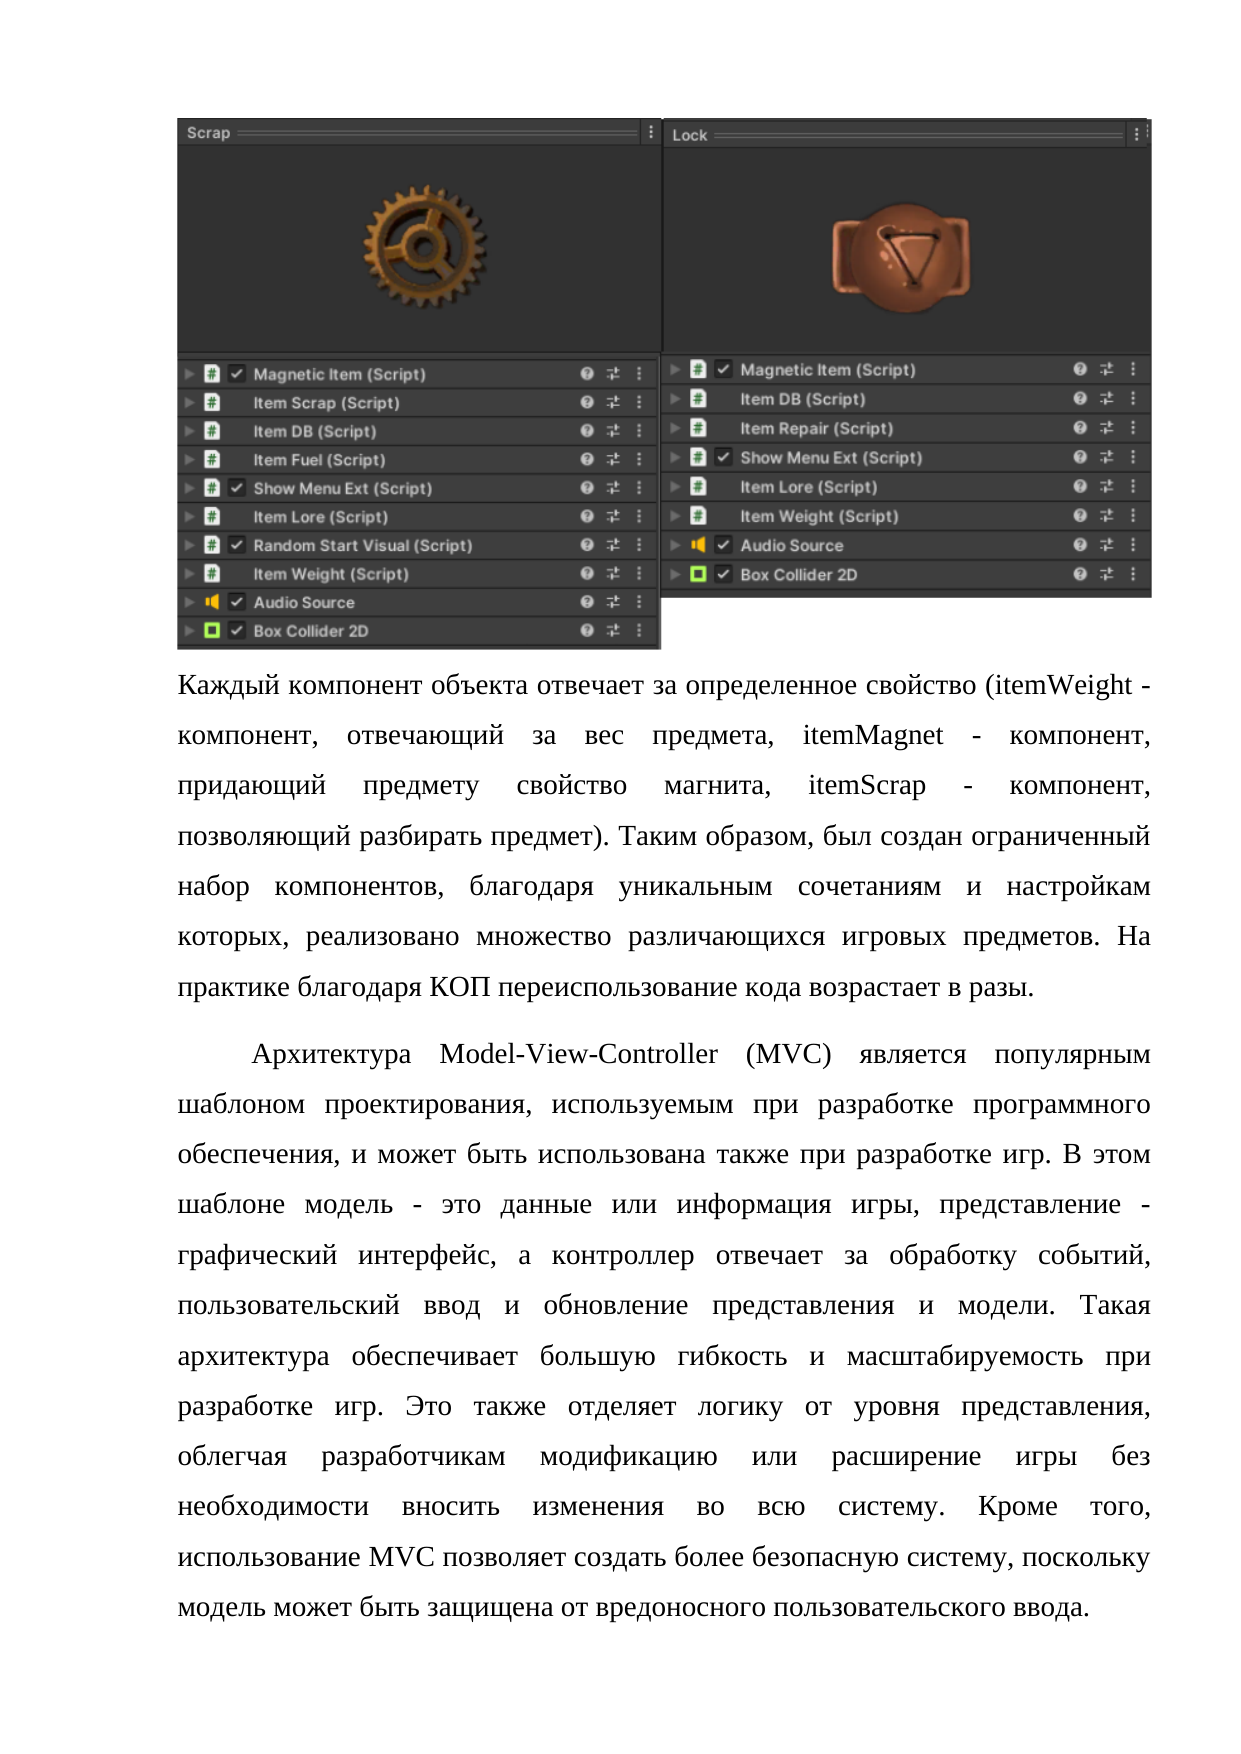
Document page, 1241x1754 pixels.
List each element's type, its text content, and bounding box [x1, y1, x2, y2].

picture [177, 118, 1152, 651]
text Каждый компонент объекта отвечает за определенное свойство (itemWeight - компонент, отвечающий за вес предмета, itemMagnet - компонент, придающий предмету свойство магнита, itemScrap - компонент, позволяющий разбирать предмет). Таким образом, был создан ограниченный набор компонентов, благодаря уникальным сочетаниям и настройкам которых, реализовано множество различающихся игровых предметов. На практике благодаря КОП переиспользование кода возрастает в разы. [177, 651, 1152, 1002]
text Архитектура Model-View-Controller (MVC) является популярным шаблоном проектирования, используемым при разработке программного обеспечения, и может быть использована также при разработке игр. В этом шаблоне модель - это данные или информация игры, представление - графический интерфейс, а контроллер отвечает за обработку событий, пользовательский ввод и обновление представления и модели. Такая архитектура обеспечивает большую гибкость и масштабируемость при разработке игр. Это также отделяет логику от уровня представления, облегчая разработчикам модификацию или расширение игры без необходимости вносить изменения во всю систему. Кроме того, использование MVC позволяет создать более безопасную систему, поскольку модель может быть защищена от вредоносного пользовательского ввода. [177, 1036, 1152, 1623]
